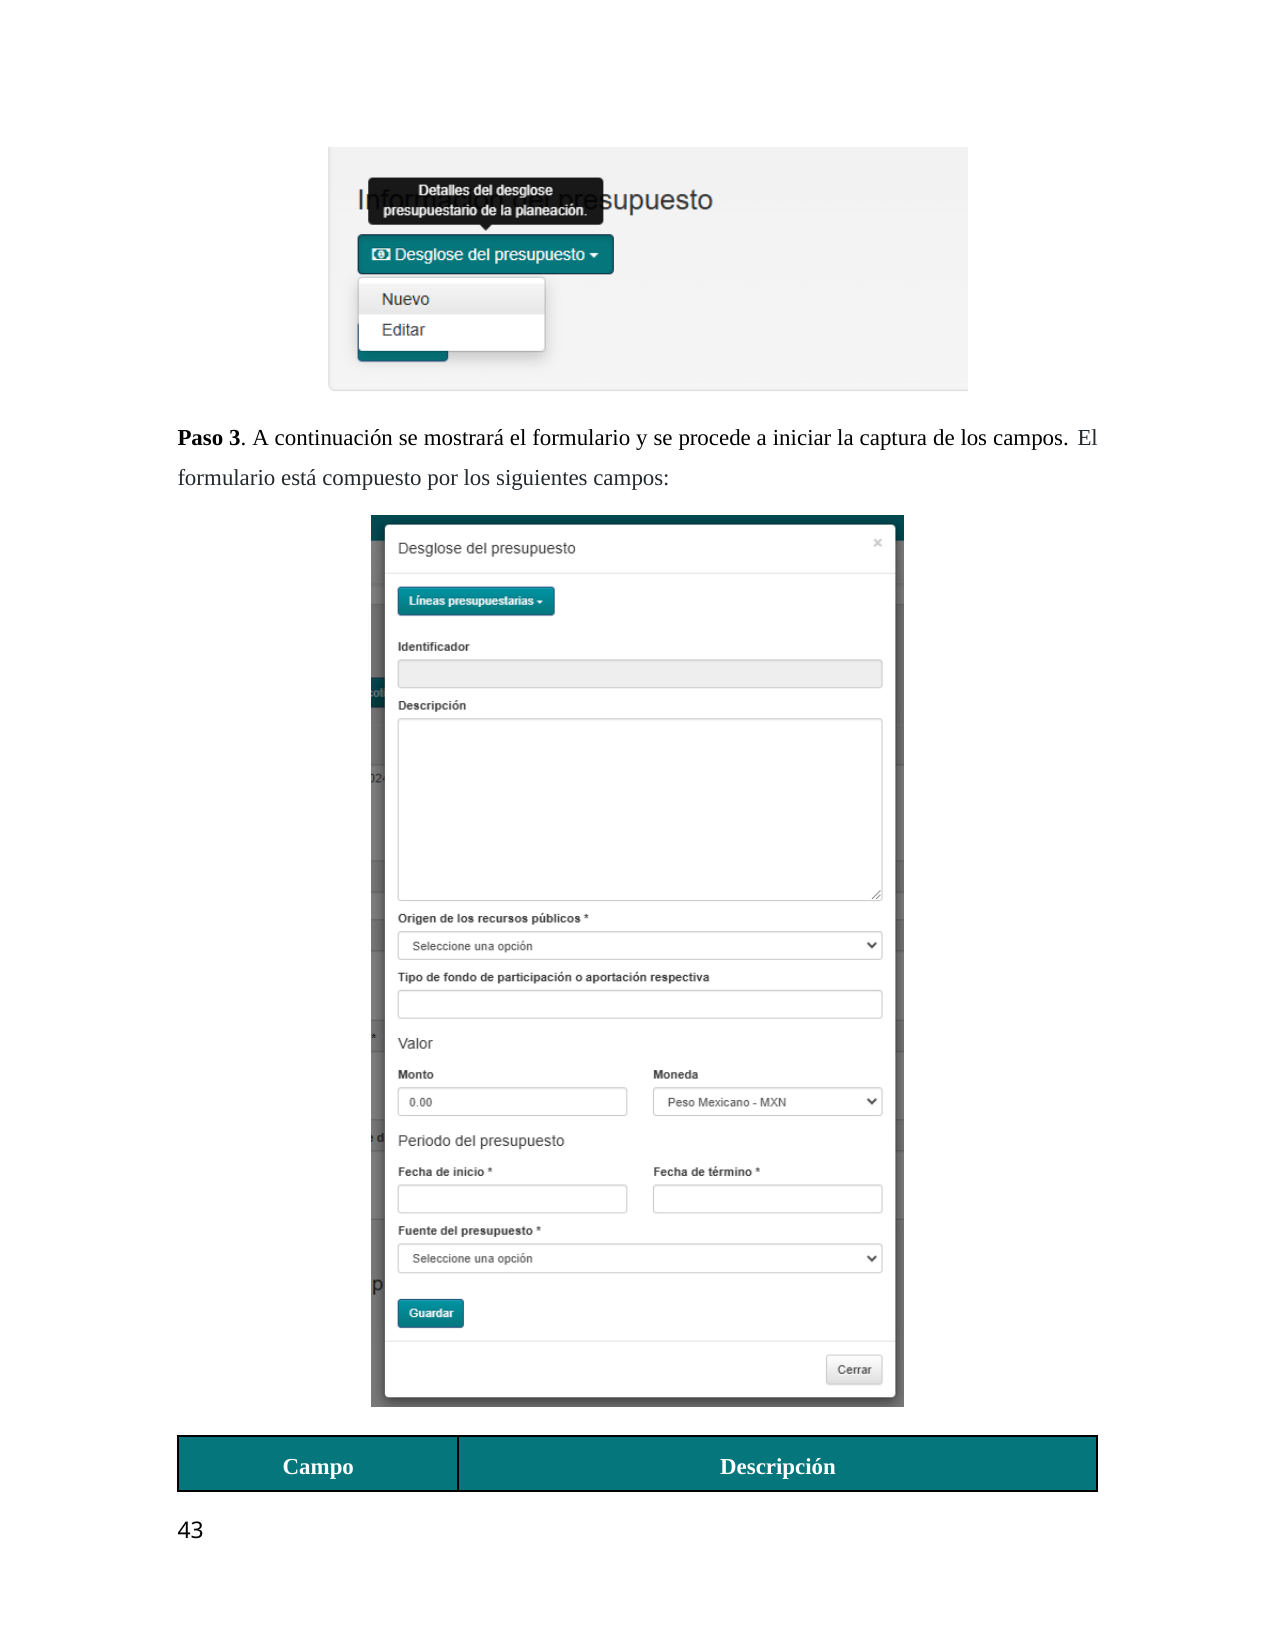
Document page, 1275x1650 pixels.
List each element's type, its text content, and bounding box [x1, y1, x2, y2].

picture [307, 147, 968, 397]
table_header Descripción [459, 1437, 1096, 1490]
table_header Campo [179, 1437, 457, 1490]
text Paso 3. A continuación se mostrará el formulario y se procede a iniciar la captura de los campos. El formulario está compuesto por los siguientes campos: [177, 424, 1098, 490]
picture [371, 515, 904, 1407]
